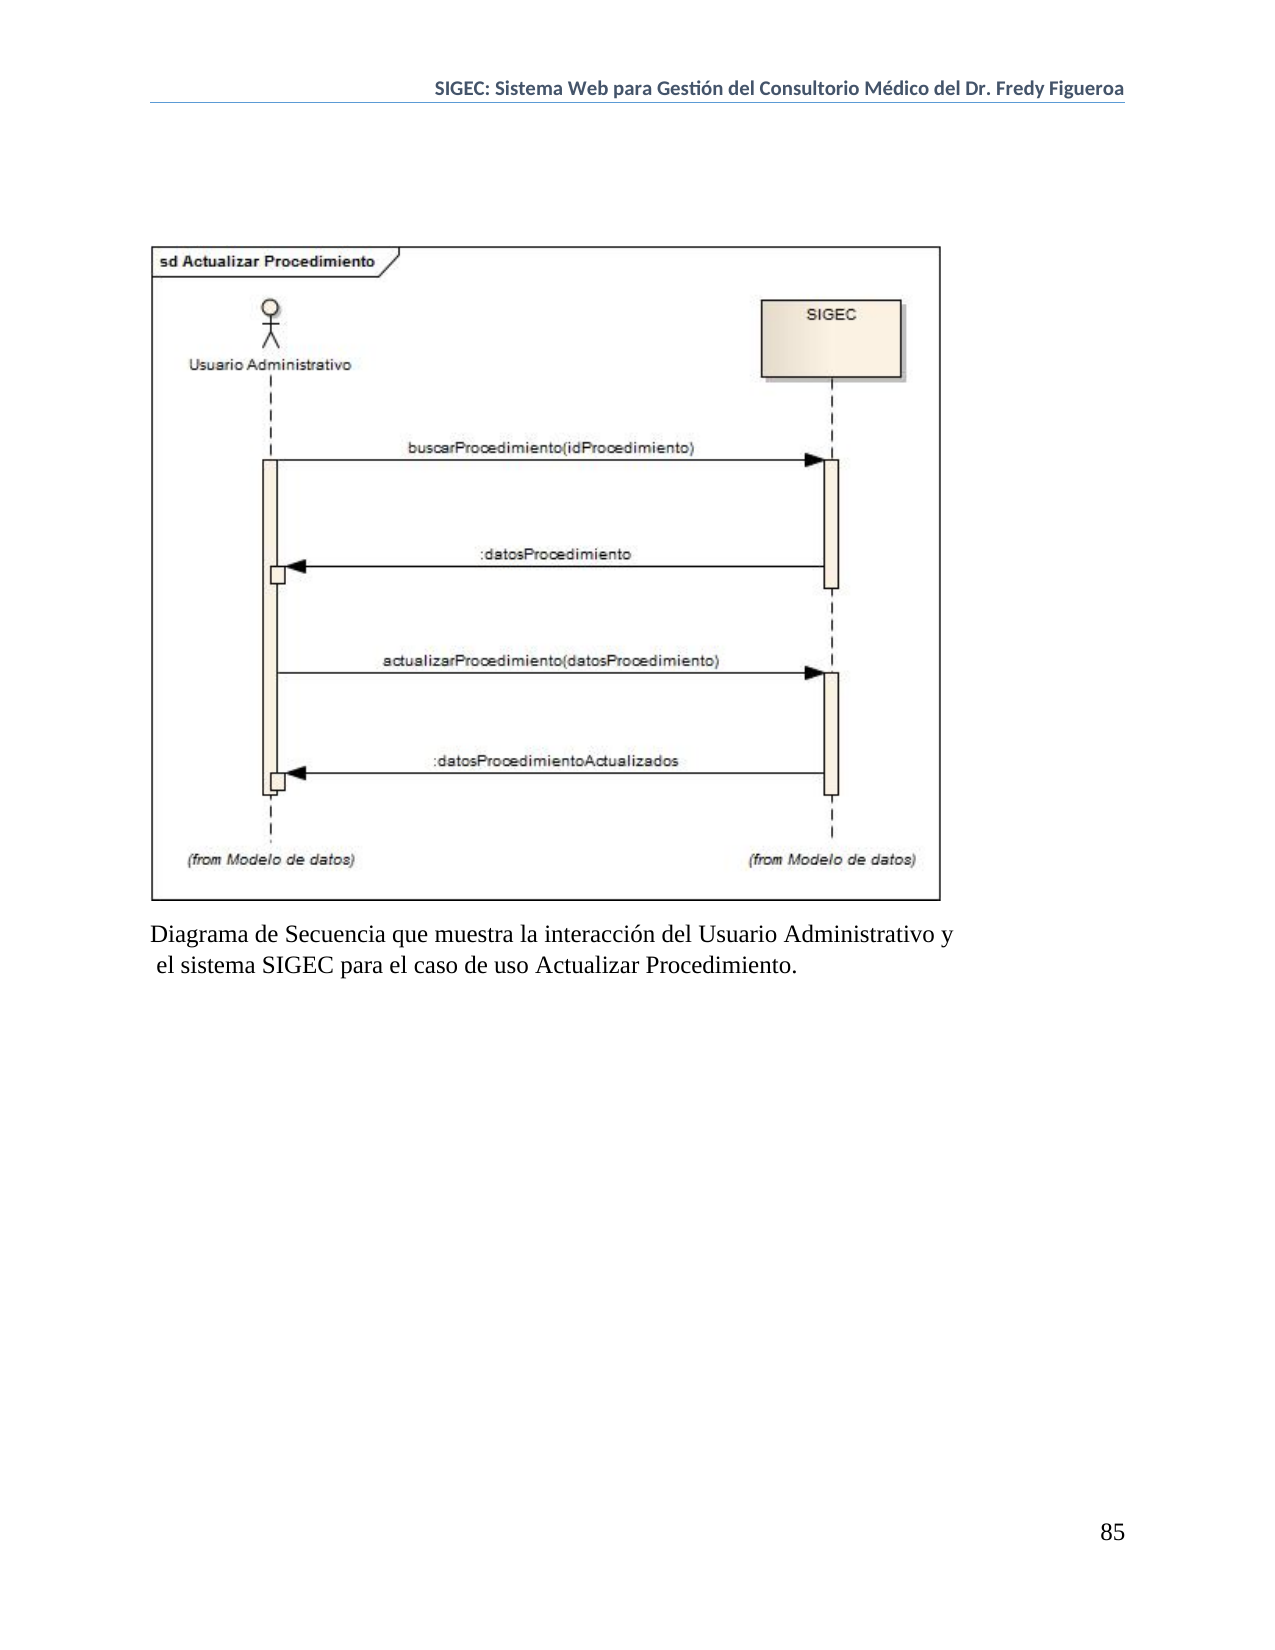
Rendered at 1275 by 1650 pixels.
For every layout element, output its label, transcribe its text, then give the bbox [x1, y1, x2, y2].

picture [150, 245, 941, 901]
text el sistema SIGEC para el caso de uso Actualizar Procedimiento. [150, 950, 1125, 979]
text Diagrama de Secuencia que muestra la interacción del Usuario Administrativo y [150, 919, 1125, 948]
